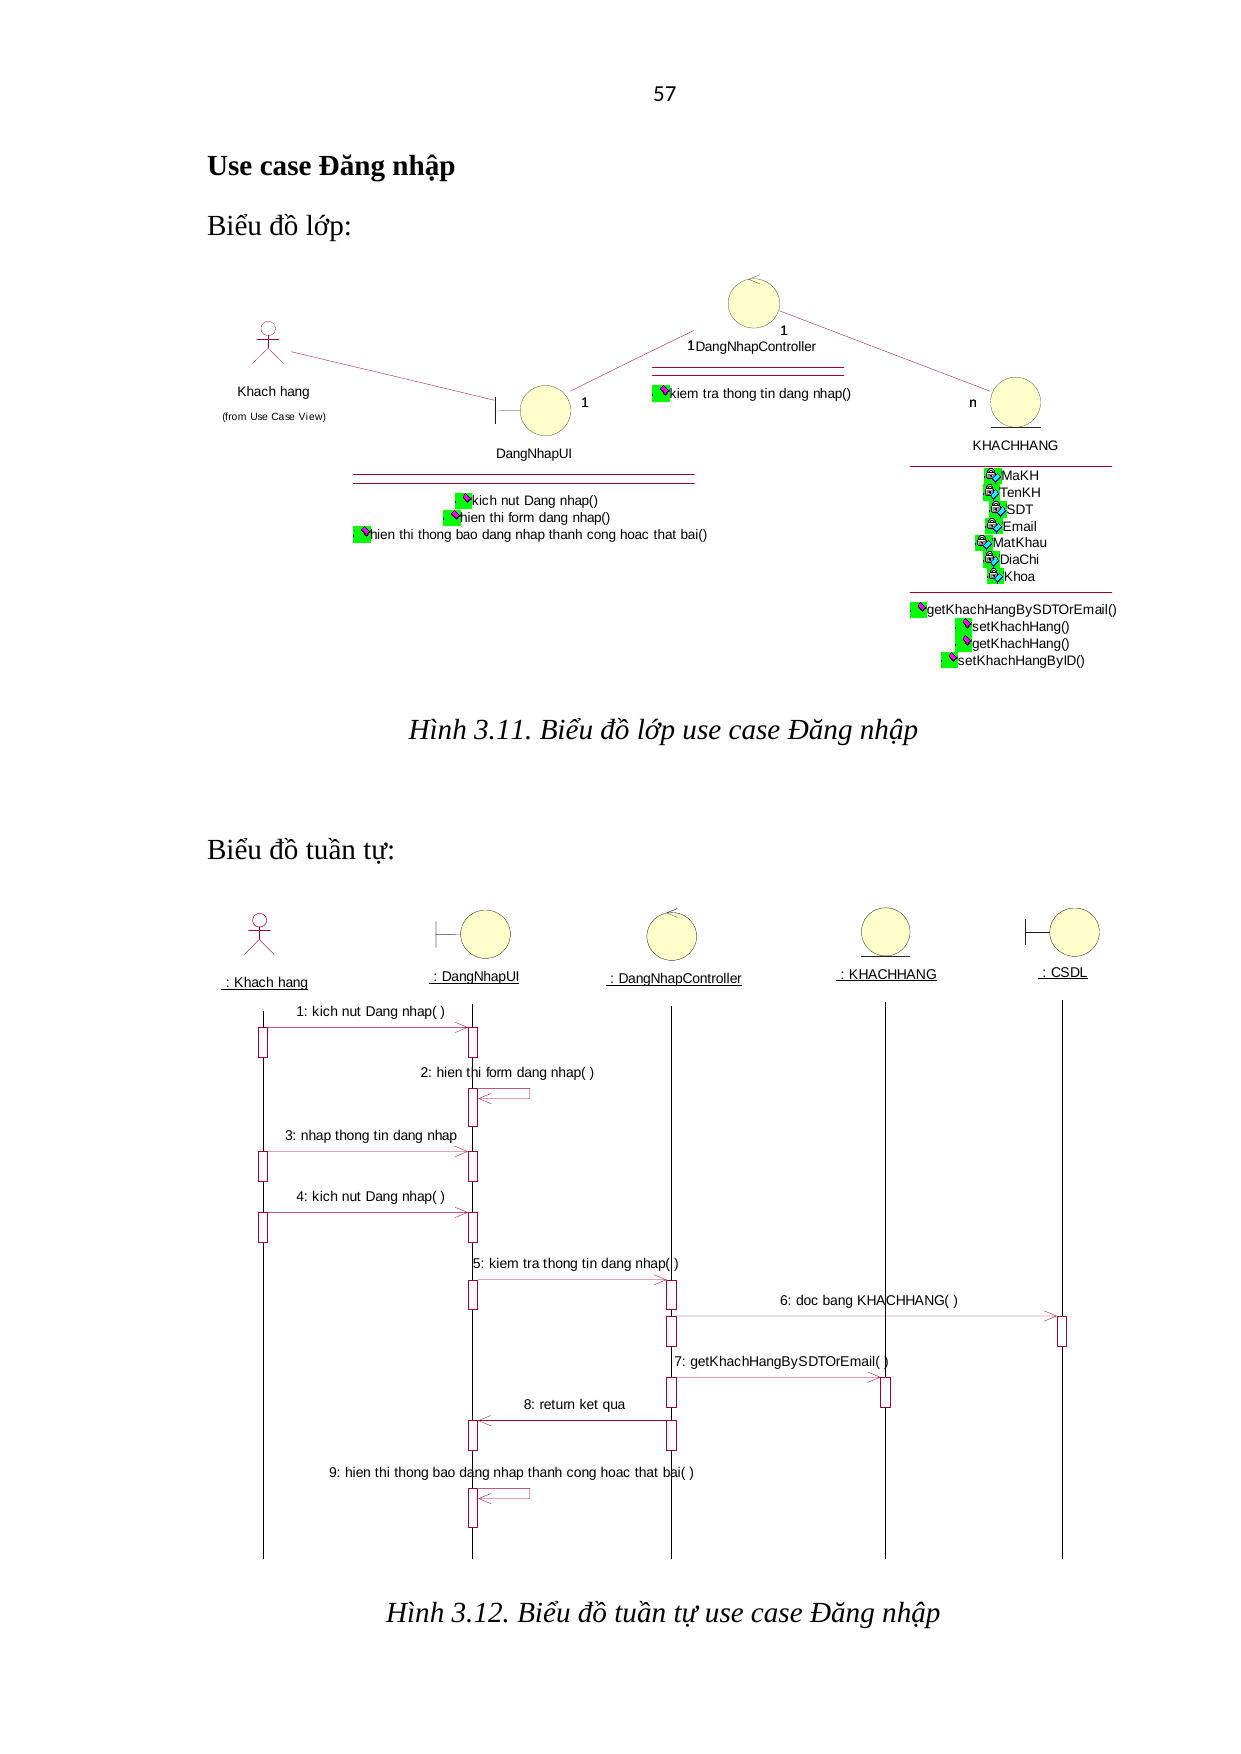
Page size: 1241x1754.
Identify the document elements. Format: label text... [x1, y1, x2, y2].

text Use case Đăng nhập [207, 148, 1122, 181]
text Biểu đồ lớp: [207, 208, 1122, 241]
text Hình 3.12. Biểu đồ tuần tự use case Đăng nhập [207, 1596, 1122, 1629]
text Hình 3.11. Biểu đồ lớp use case Đăng nhập [207, 712, 1122, 746]
text Biểu đồ tuần tự: [207, 832, 1122, 866]
